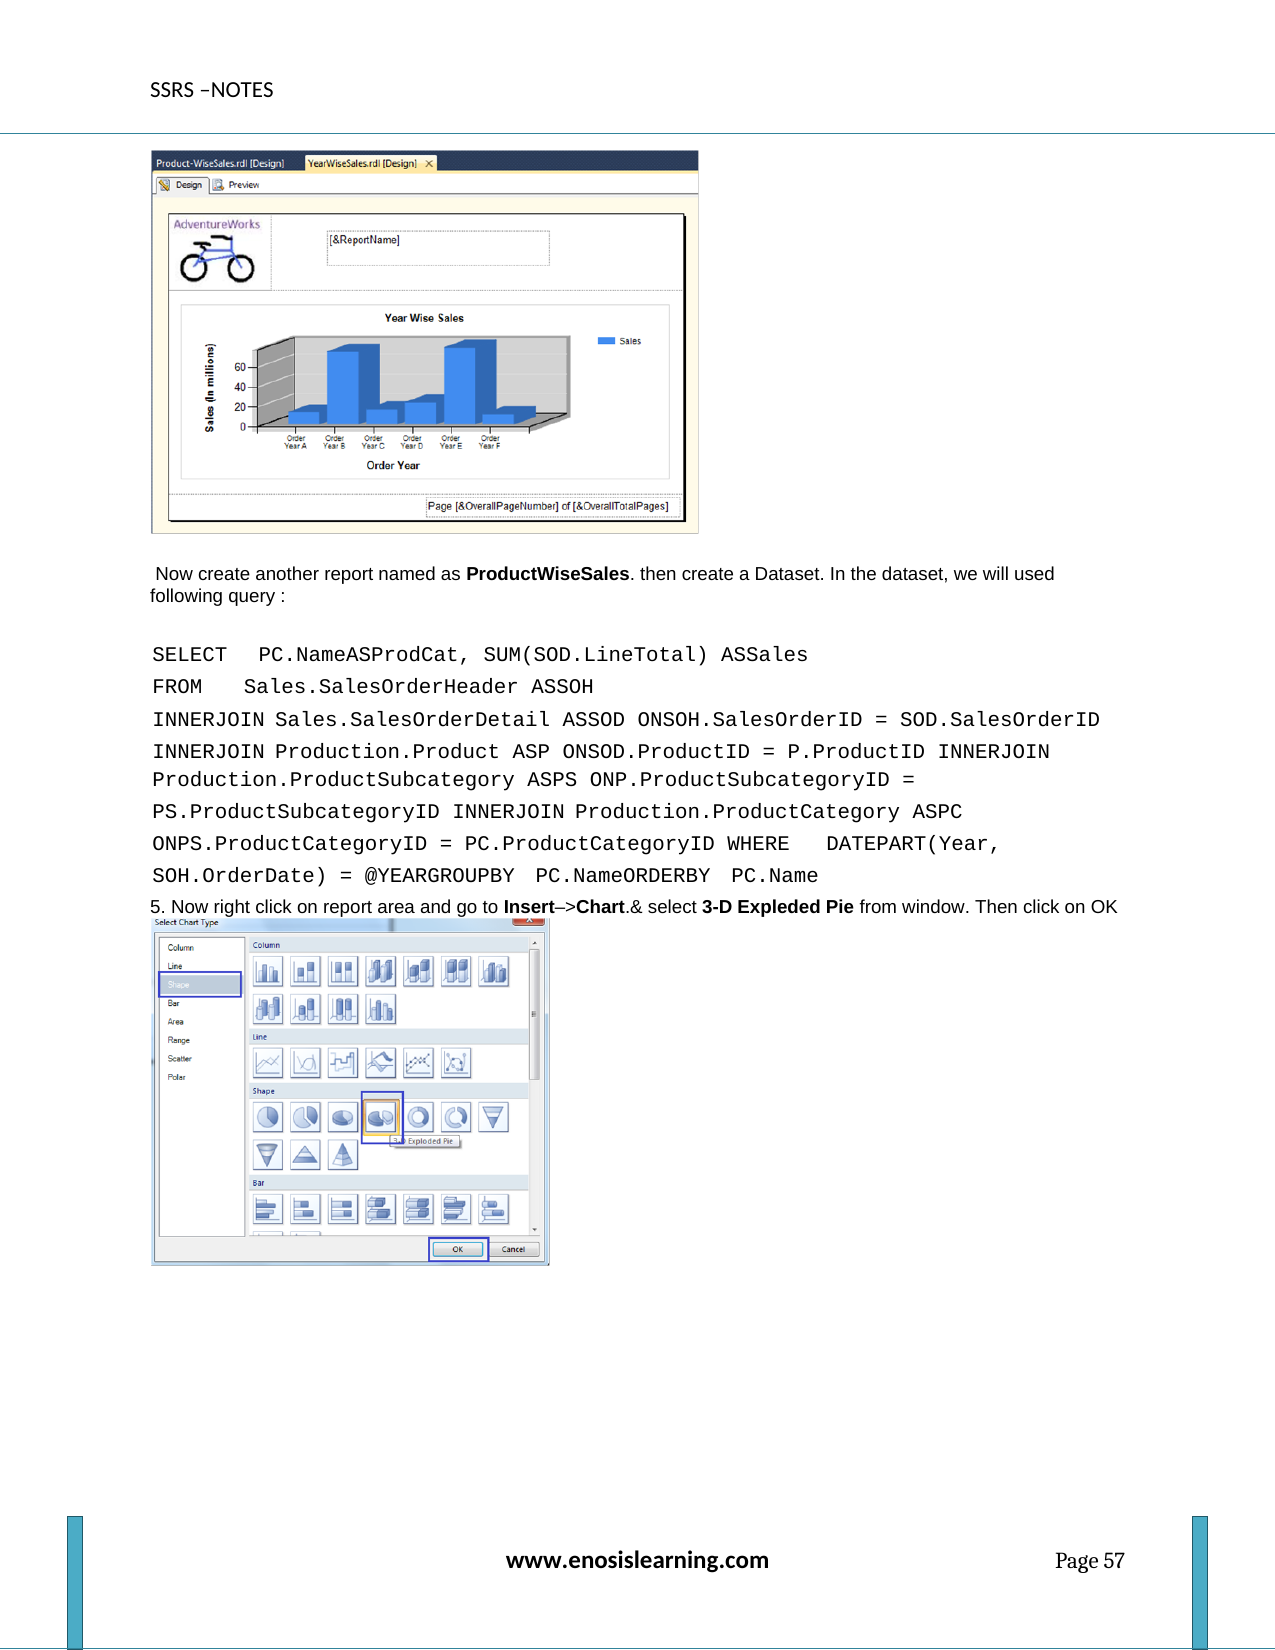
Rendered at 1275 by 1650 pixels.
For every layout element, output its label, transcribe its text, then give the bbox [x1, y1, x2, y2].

table_header SELECT PC.NameASProdCat, SUM(SOD.LineTotal) ASSales FROM Sales.SalesOrderHeader ASSOH INNERJOIN Sales.SalesOrderDetail ASSOD ONSOH.SalesOrderID = SOD.SalesOrderID INNERJOIN Production.Product ASP ONSOD.ProductID = P.ProductID INNERJOIN Production.ProductSubcategory ASPS ONP.ProductSubcategoryID = PS.ProductSubcategoryID INNERJOIN Production.ProductCategory ASPC ONPS.ProductCategoryID = PC.ProductCategoryID WHERE DATEPART(Year, SOH.OrderDate) = @YEARGROUPBY PC.NameORDERBY PC.Name [152, 636, 1125, 896]
picture [150, 917, 550, 1266]
picture [150, 150, 699, 534]
text Now create another report named as ProductWiseSales. then create a Dataset. In the dataset, we will used following query : [150, 563, 1125, 606]
